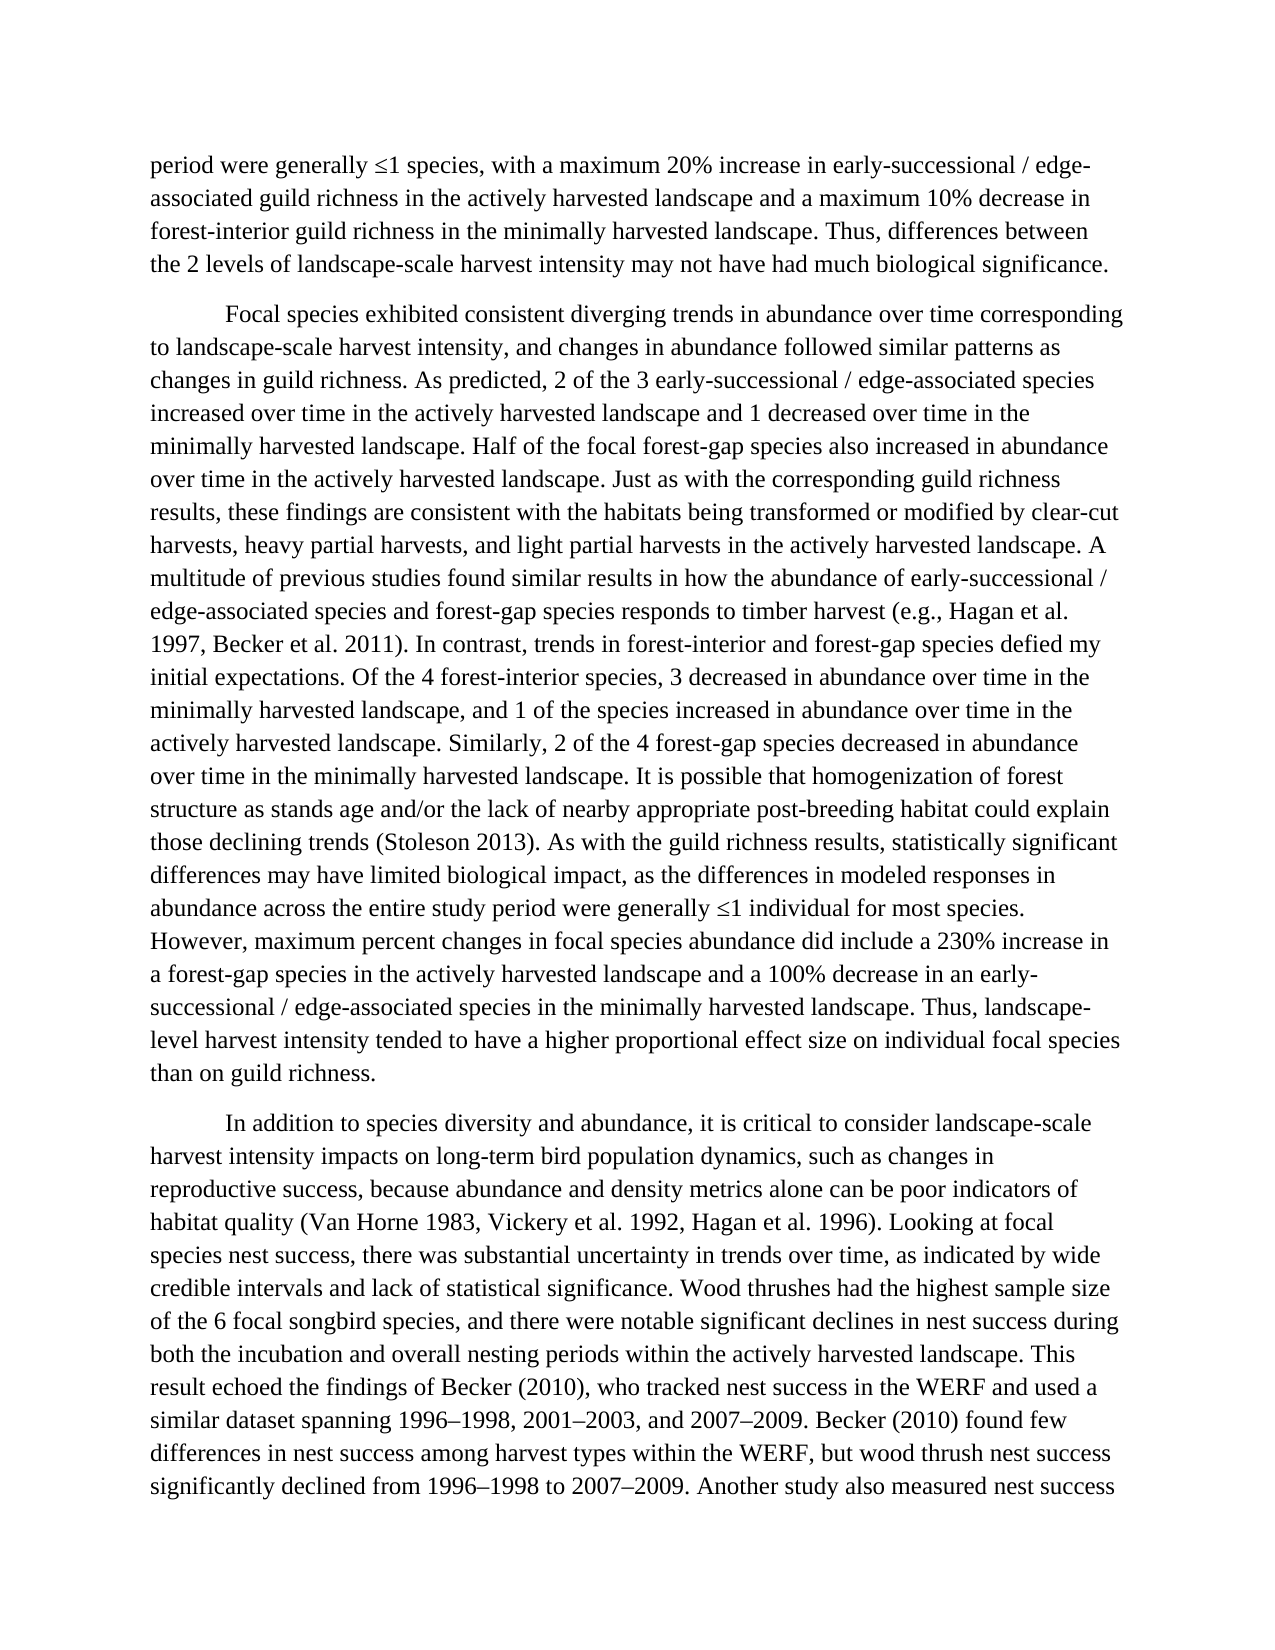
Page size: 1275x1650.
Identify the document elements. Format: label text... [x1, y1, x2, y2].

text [150, 150, 1125, 278]
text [150, 1108, 1125, 1500]
text Focal species exhibited consistent diverging trends in abundance over time corresponding to landscape-scale harvest intensity, and changes in abundance followed similar patterns as changes in guild richness. As predicted, 2 of the 3 early-successional / edge-associated species increased over time in the actively harvested landscape and 1 decreased over time in the minimally harvested landscape. Half of the focal forest-gap species also increased in abundance over time in the actively harvested landscape. Just as with the corresponding guild richness results, these findings are consistent with the habitats being transformed or modified by clear-cut harvests, heavy partial harvests, and light partial harvests in the actively harvested landscape. A multitude of previous studies found similar results in how the abundance of early-successional / edge-associated species and forest-gap species responds to timber harvest (e.g., Hagan et al. 1997, Becker et al. 2011). In contrast, trends in forest-interior and forest-gap species defied my initial expectations. Of the 4 forest-interior species, 3 decreased in abundance over time in the minimally harvested landscape, and 1 of the species increased in abundance over time in the actively harvested landscape. Similarly, 2 of the 4 forest-gap species decreased in abundance over time in the minimally harvested landscape. It is possible that homogenization of forest structure as stands age and/or the lack of nearby appropriate post-breeding habitat could explain those declining trends (Stoleson 2013). As with the guild richness results, statistically significant differences may have limited biological impact, as the differences in modeled responses in abundance across the entire study period were generally ≤1 individual for most species. However, maximum percent changes in focal species abundance did include a 230% increase in a forest-gap species in the actively harvested landscape and a 100% decrease in an early-successional / edge-associated species in the minimally harvested landscape. Thus, landscape-level harvest intensity tended to have a higher proportional effect size on individual focal species than on guild richness. [150, 299, 1125, 1087]
